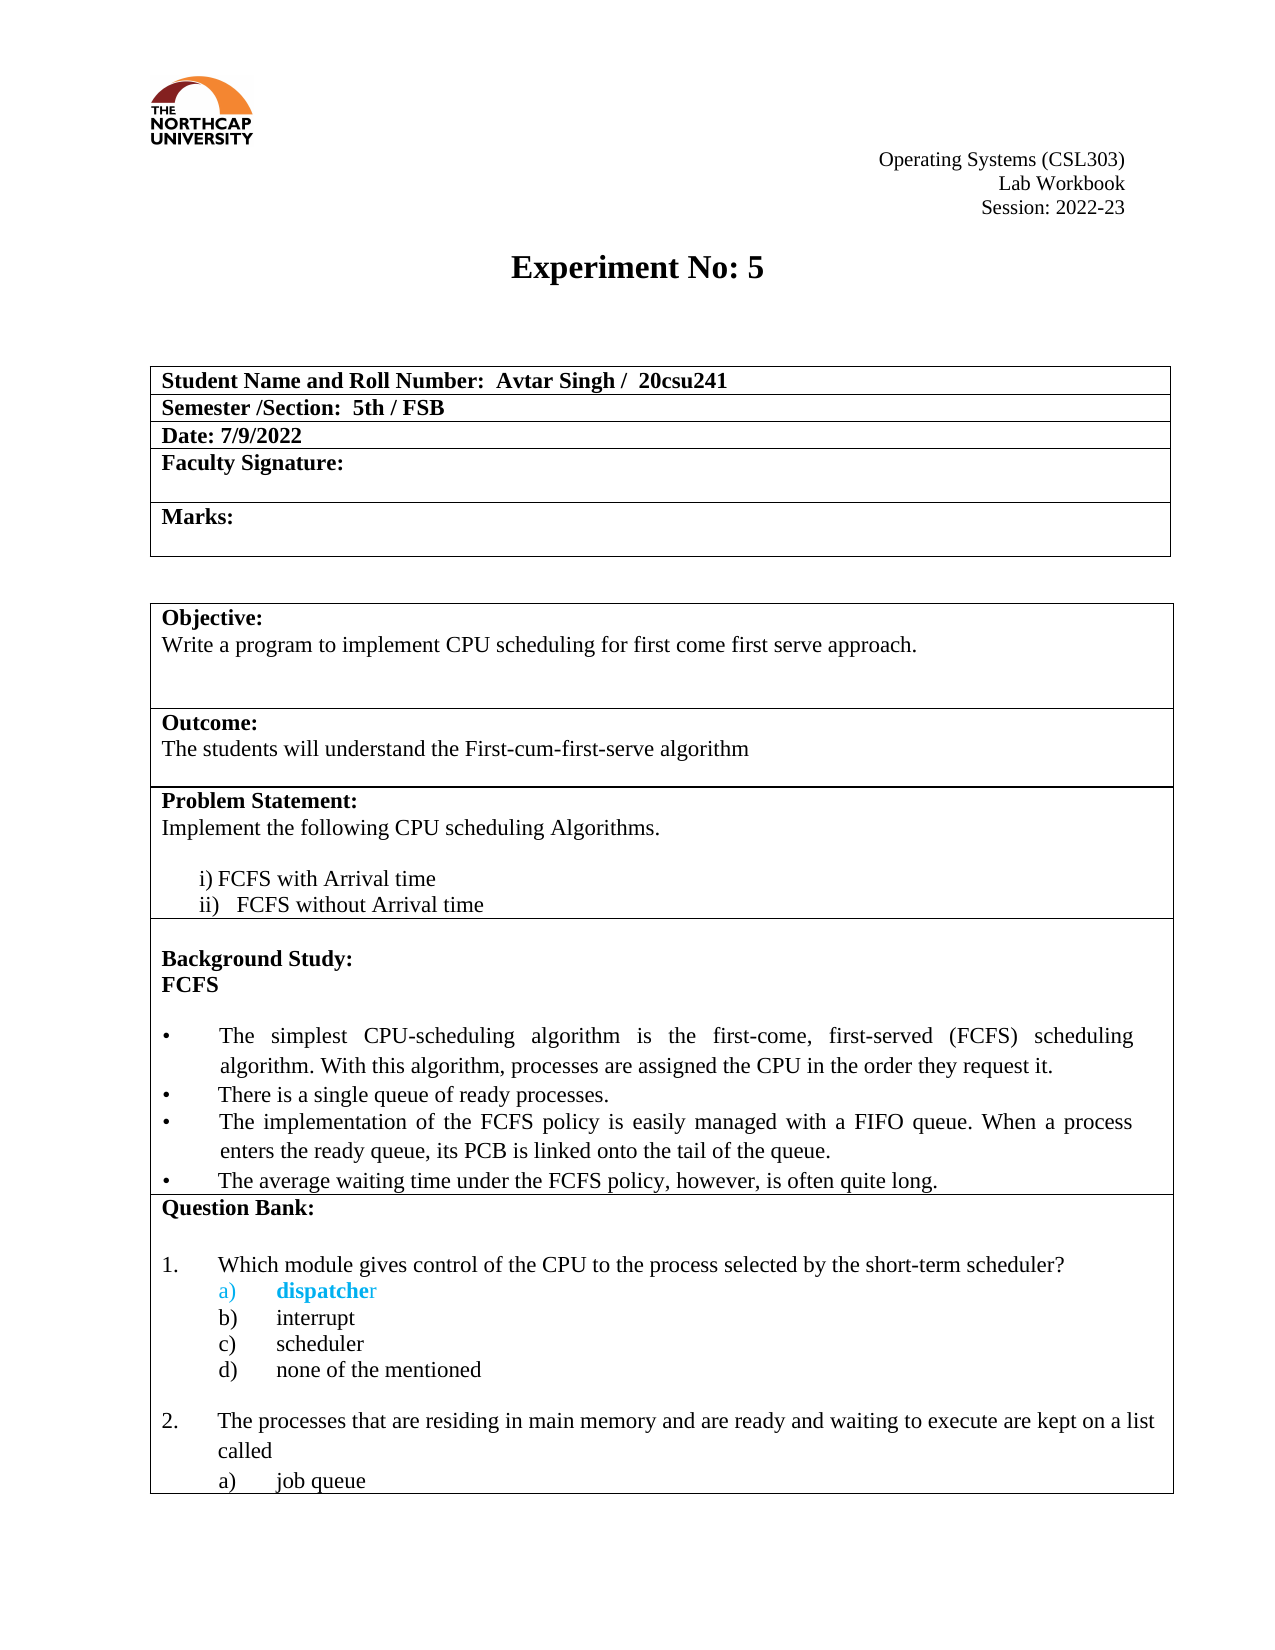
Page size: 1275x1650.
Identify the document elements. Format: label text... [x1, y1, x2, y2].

text Experiment No: 5 [150, 247, 1125, 286]
table_cell Faculty Signature: [151, 449, 1170, 502]
table_cell Semester /Section: 5th / FSB [151, 395, 1170, 421]
table_cell Background Study: FCFS The simplest CPU-scheduling algorithm is the first-come, first-served (FCFS) scheduling algorithm. With this algorithm, processes are assigned the CPU in the order they request it. There is a single queue of ready processes. The implementation of the FCFS policy is easily managed with a FIFO queue. When a process enters the ready queue, its PCB is linked onto the tail of the queue. The average waiting time under the FCFS policy, however, is often quite long. [151, 919, 1173, 1193]
table_header Student Name and Roll Number: Avtar Singh / 20csu241 [151, 367, 1170, 393]
table_cell Marks: [151, 503, 1170, 556]
table_cell Date: 7/9/2022 [151, 422, 1170, 448]
picture [150, 75, 254, 147]
table_header Objective: Write a program to implement CPU scheduling for first come first serve approach. [151, 604, 1173, 708]
table_cell Outcome: The students will understand the First-cum-first-serve algorithm [151, 709, 1173, 786]
table_cell Problem Statement: Implement the following CPU scheduling Algorithms. FCFS with Arrival time FCFS without Arrival time [151, 788, 1173, 918]
